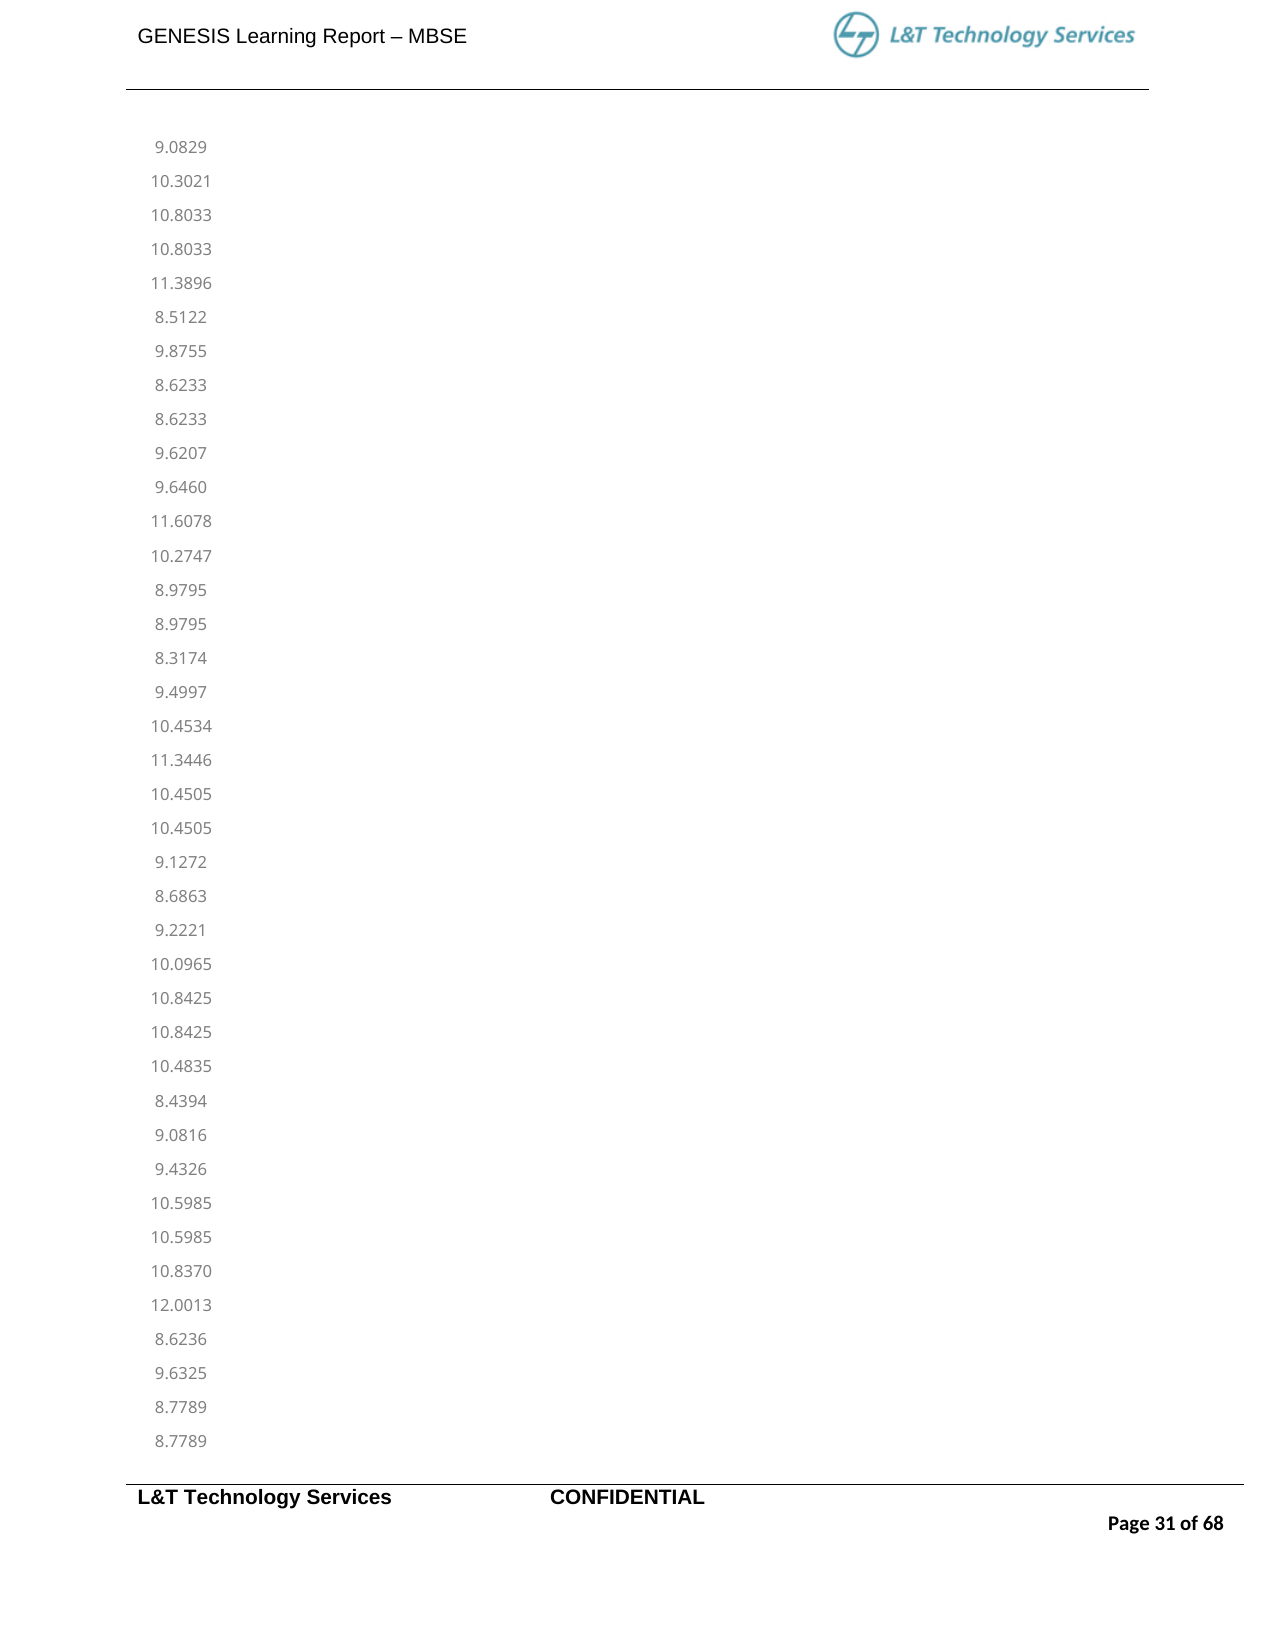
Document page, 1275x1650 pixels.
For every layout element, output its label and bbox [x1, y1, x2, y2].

text [137, 135, 1137, 1452]
